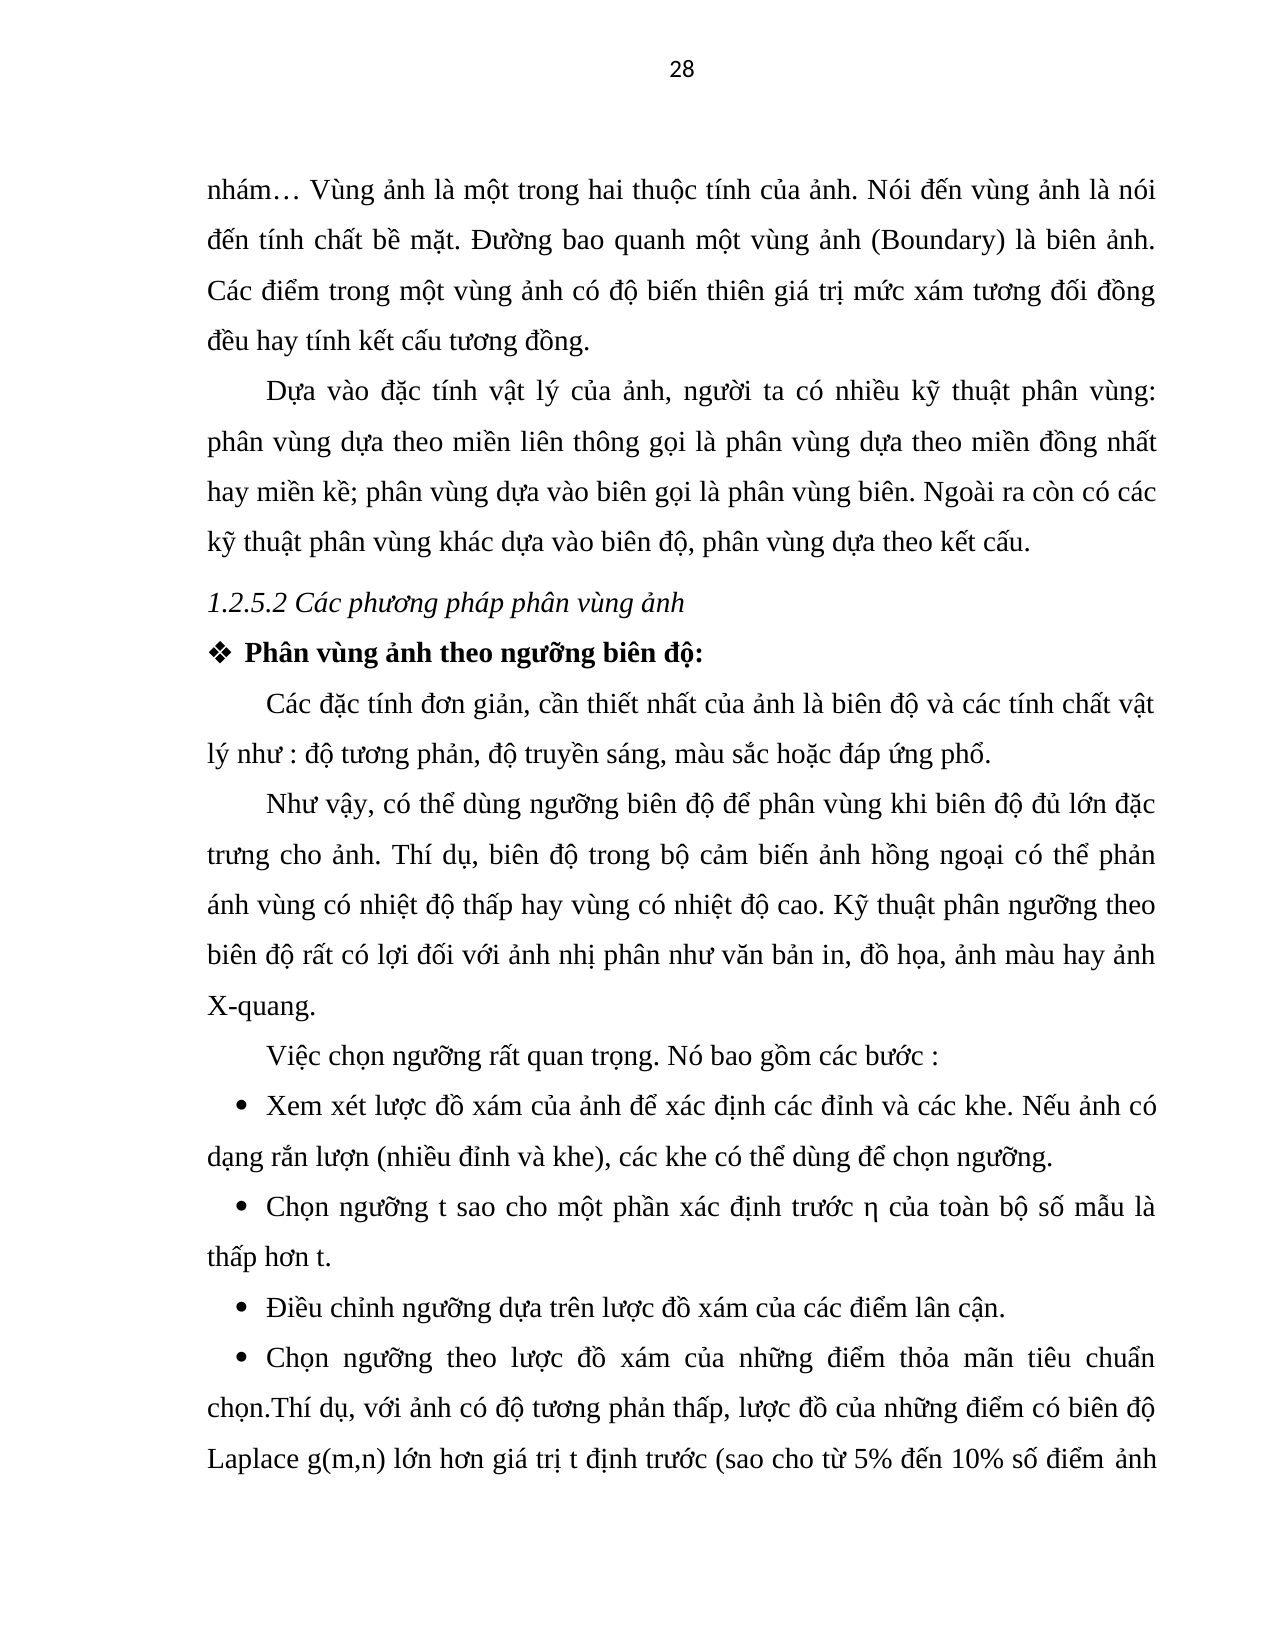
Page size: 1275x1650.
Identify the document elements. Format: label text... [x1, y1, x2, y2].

text Như vậy, có thể dùng ngưỡng biên độ để phân vùng khi biên độ đủ lớn đặc trưng cho ảnh. Thí dụ, biên độ trong bộ cảm biến ảnh hồng ngoại có thể phản ánh vùng có nhiệt độ thấp hay vùng có nhiệt độ cao. Kỹ thuật phân ngưỡng theo biên độ rất có lợi đối với ảnh nhị phân như văn bản in, đồ họa, ảnh màu hay ảnh X-quang. [207, 786, 1157, 1021]
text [207, 172, 1157, 357]
list Điều chỉnh ngưỡng dựa trên lược đồ xám của các điểm lân cận. [207, 1290, 1157, 1323]
text Dựa vào đặc tính vật lý của ảnh, người ta có nhiều kỹ thuật phân vùng: phân vùng dựa theo miền liên thông gọi là phân vùng dựa theo miền đồng nhất hay miền kề; phân vùng dựa vào biên gọi là phân vùng biên. Ngoài ra còn có các kỹ thuật phân vùng khác dựa vào biên độ, phân vùng dựa theo kết cấu. [207, 373, 1157, 558]
list Phân vùng ảnh theo ngưỡng biên độ: [207, 635, 1157, 669]
subtitle 1.2.5.2 Các phương pháp phân vùng ảnh [207, 585, 1157, 619]
list Xem xét lược đồ xám của ảnh để xác định các đỉnh và các khe. Nếu ảnh có dạng rắn lượn (nhiều đỉnh và khe), các khe có thể dùng để chọn ngưỡng. [207, 1088, 1157, 1172]
list Chọn ngưỡng t sao cho một phần xác định trước η của toàn bộ số mẫu là thấp hơn t. [207, 1189, 1157, 1273]
text Các đặc tính đơn giản, cần thiết nhất của ảnh là biên độ và các tính chất vật lý như : độ tương phản, độ truyền sáng, màu sắc hoặc đáp ứng phổ. [207, 686, 1157, 770]
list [207, 1340, 1157, 1474]
text Việc chọn ngưỡng rất quan trọng. Nó bao gồm các bước : [207, 1038, 1157, 1072]
